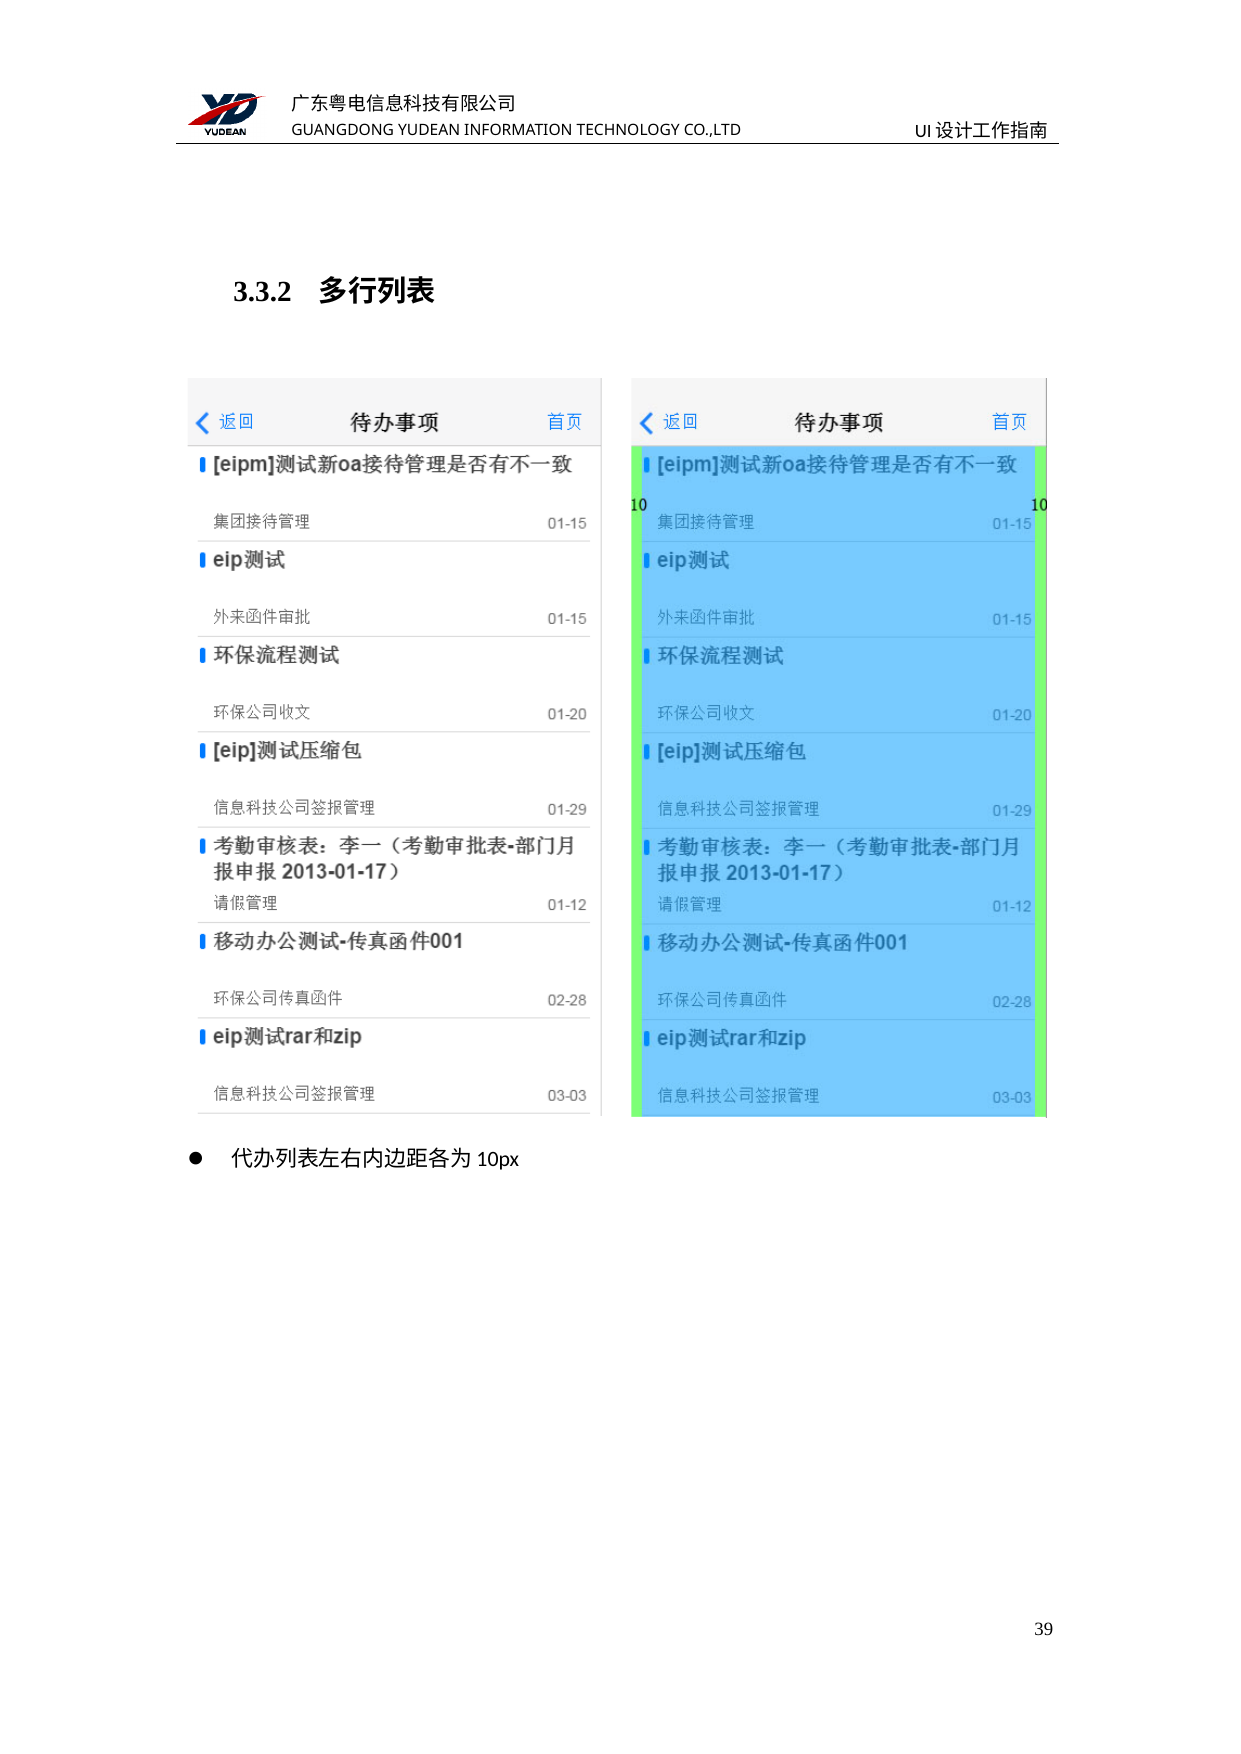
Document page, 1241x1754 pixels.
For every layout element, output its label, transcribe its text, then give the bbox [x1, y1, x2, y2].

table_header [176, 379, 620, 1141]
picture [187, 88, 268, 141]
table_header [620, 379, 1064, 1141]
picture [187, 378, 602, 1116]
picture [631, 378, 1047, 1118]
subtitle 多行列表 [187, 256, 1053, 321]
list 代办列表左右内边距各为10px [187, 1141, 1053, 1173]
